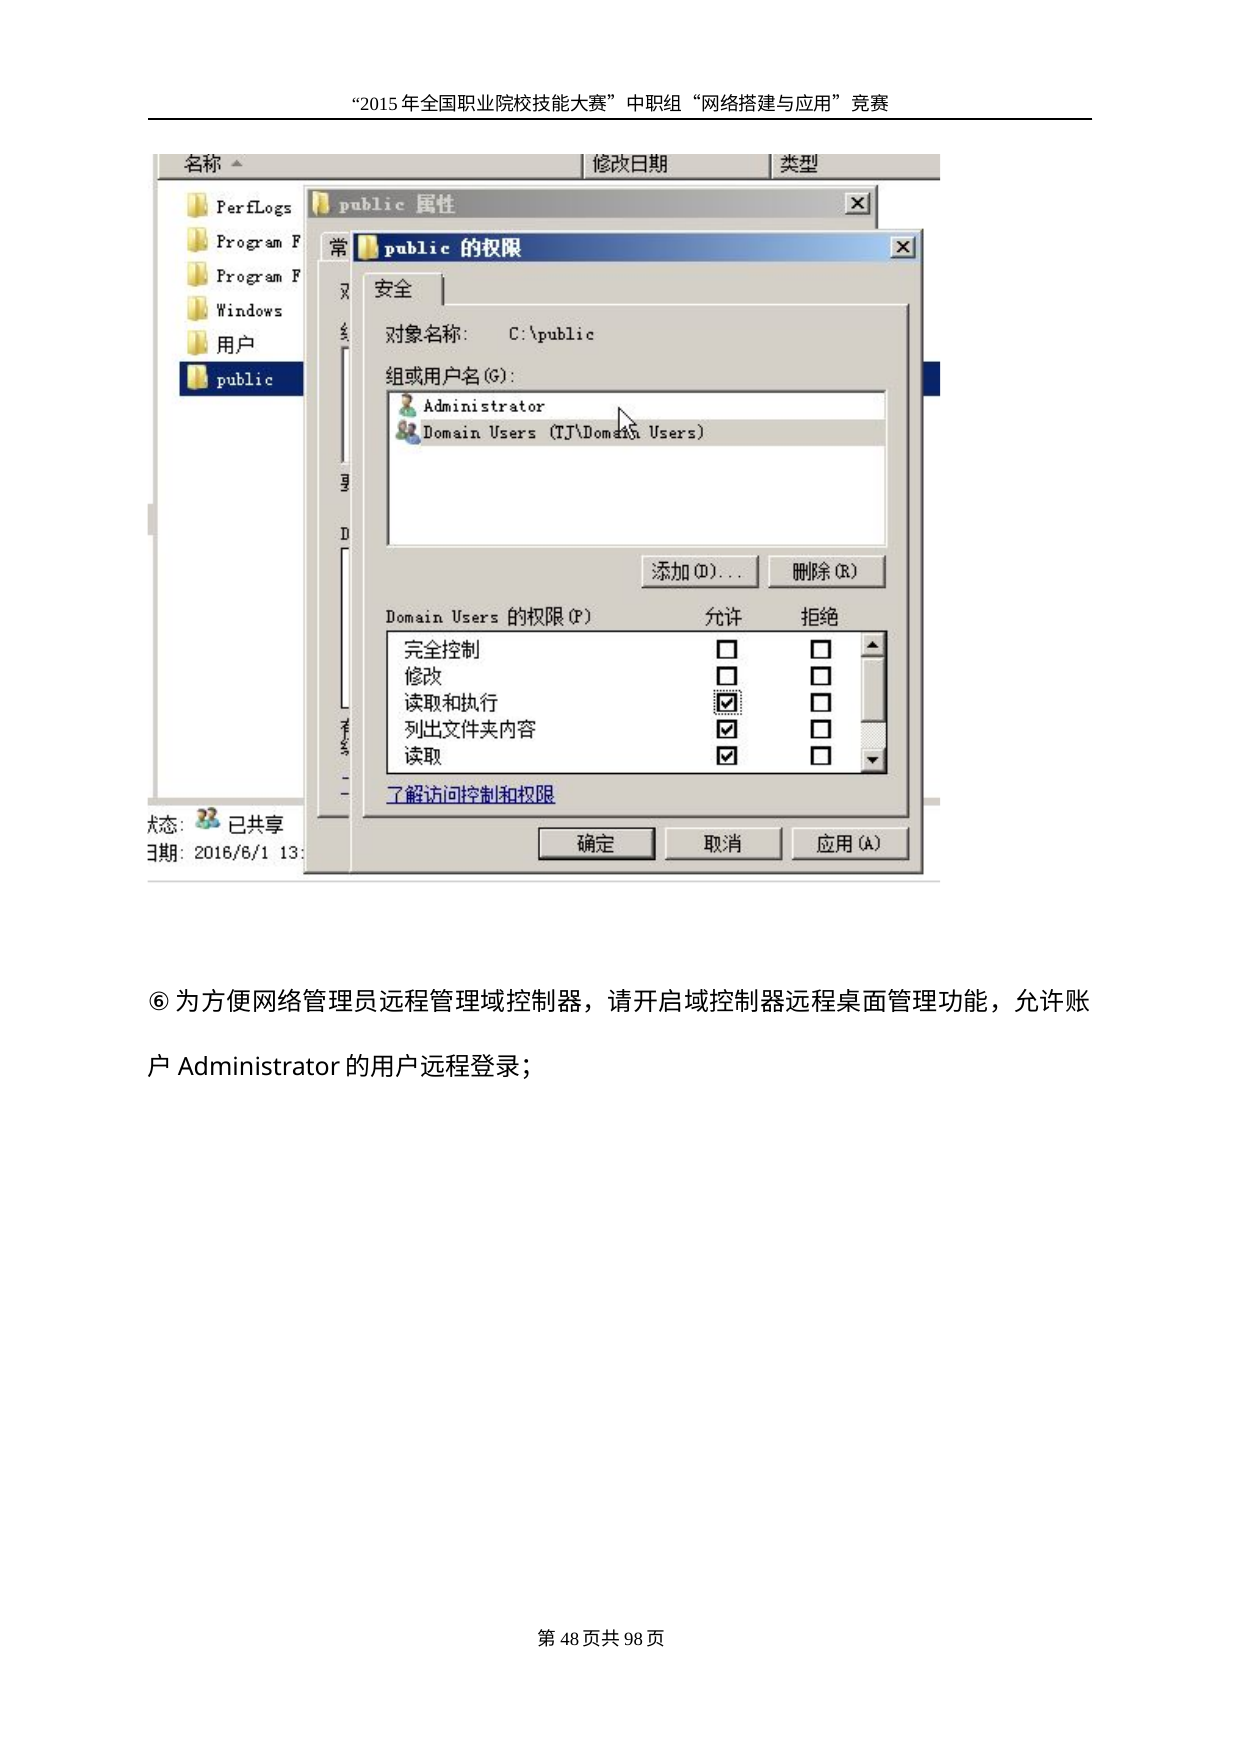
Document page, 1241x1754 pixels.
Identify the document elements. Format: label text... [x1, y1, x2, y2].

picture [147, 154, 941, 884]
text ⑥为方便网络管理员远程管理域控制器，请开启域控制器远程桌面管理功能，允许账户Administrator的用户远程登录； [148, 967, 1092, 1097]
